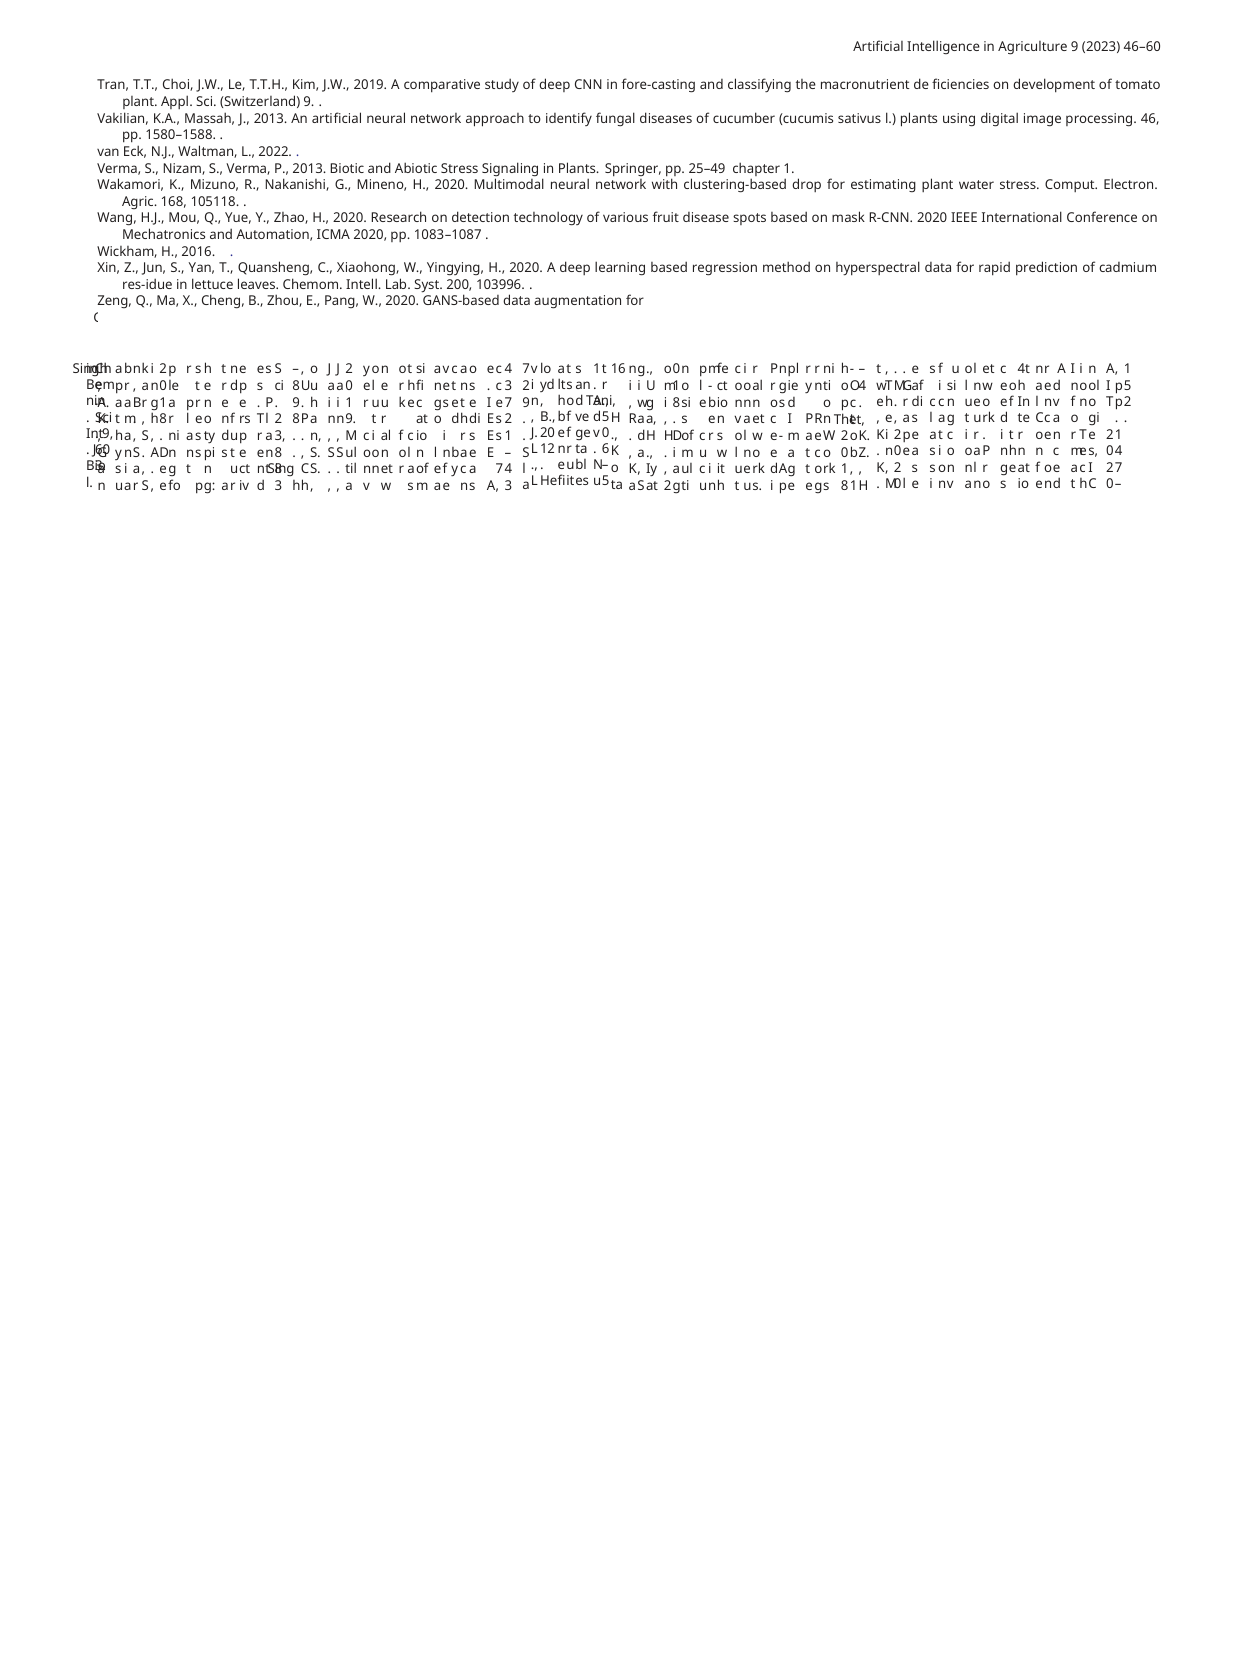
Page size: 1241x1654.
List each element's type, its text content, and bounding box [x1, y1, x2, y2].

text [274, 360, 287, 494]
text Xin, Z., Jun, S., Yan, T., Quansheng, C., Xiaohong, W., Yingying, H., 2020. A deep learning based regression method on hyperspectral data for rapid prediction of cadmium res-idue in lettuce leaves. Chemom. Intell. Lab. Syst. 200, 103996. . [97, 259, 1161, 292]
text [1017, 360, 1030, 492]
text Verma, S., Nizam, S., Verma, P., 2013. Biotic and Abiotic Stress Signaling in Plants. Springer, pp. 25–49 chapter 1. [97, 159, 1163, 176]
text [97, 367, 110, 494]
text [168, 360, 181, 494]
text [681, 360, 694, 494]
text Zeng, Q., Ma, X., Cheng, B., Zhou, E., Pang, W., 2020. GANS-based data augmentation for [97, 293, 1163, 309]
text Wickham, H., 2016. . [97, 243, 1163, 259]
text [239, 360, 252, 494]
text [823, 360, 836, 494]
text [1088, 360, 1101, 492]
text van Eck, N.J., Waltman, L., 2022. . [97, 143, 1163, 159]
text Wakamori, K., Mizuno, R., Nakanishi, G., Mineno, H., 2020. Multimodal neural network with clustering-based drop for estimating plant water stress. Comput. Electron. Agric. 168, 105118. . [97, 176, 1161, 209]
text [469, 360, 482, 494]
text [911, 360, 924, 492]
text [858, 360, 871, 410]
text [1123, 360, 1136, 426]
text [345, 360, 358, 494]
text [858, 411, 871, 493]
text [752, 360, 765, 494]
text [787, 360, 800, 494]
text Tran, T.T., Choi, J.W., Le, T.T.H., Kim, J.W., 2019. A comparative study of deep CNN in fore-casting and classifying the macronutrient deficiencies on development of tomato plant. Appl. Sci. (Switzerland) 9. . [97, 76, 1161, 109]
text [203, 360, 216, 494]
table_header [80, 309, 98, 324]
text Vakilian, K.A., Massah, J., 2013. An artificial neural network approach to identify fungal diseases of cucumber (cucumis sativus l.) plants using digital image processing. 46, pp. 1580–1588. . [97, 110, 1161, 143]
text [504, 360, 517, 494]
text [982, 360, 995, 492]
text Artificial Intelligence in Agriculture 9 (2023) 46–60 [79, 38, 1161, 55]
text Wang, H.J., Mou, Q., Yue, Y., Zhao, H., 2020. Research on detection technology of various fruit disease spots based on mask R-CNN. 2020 IEEE International Conference on Mechatronics and Automation, ICMA 2020, pp. 1083–1087 . [97, 209, 1161, 243]
text Slavin, J.L., Lloyd, B., 2012. Health benefits of fruits and vegetables 1. Adv. Nutr., 506–516 . [522, 360, 628, 493]
